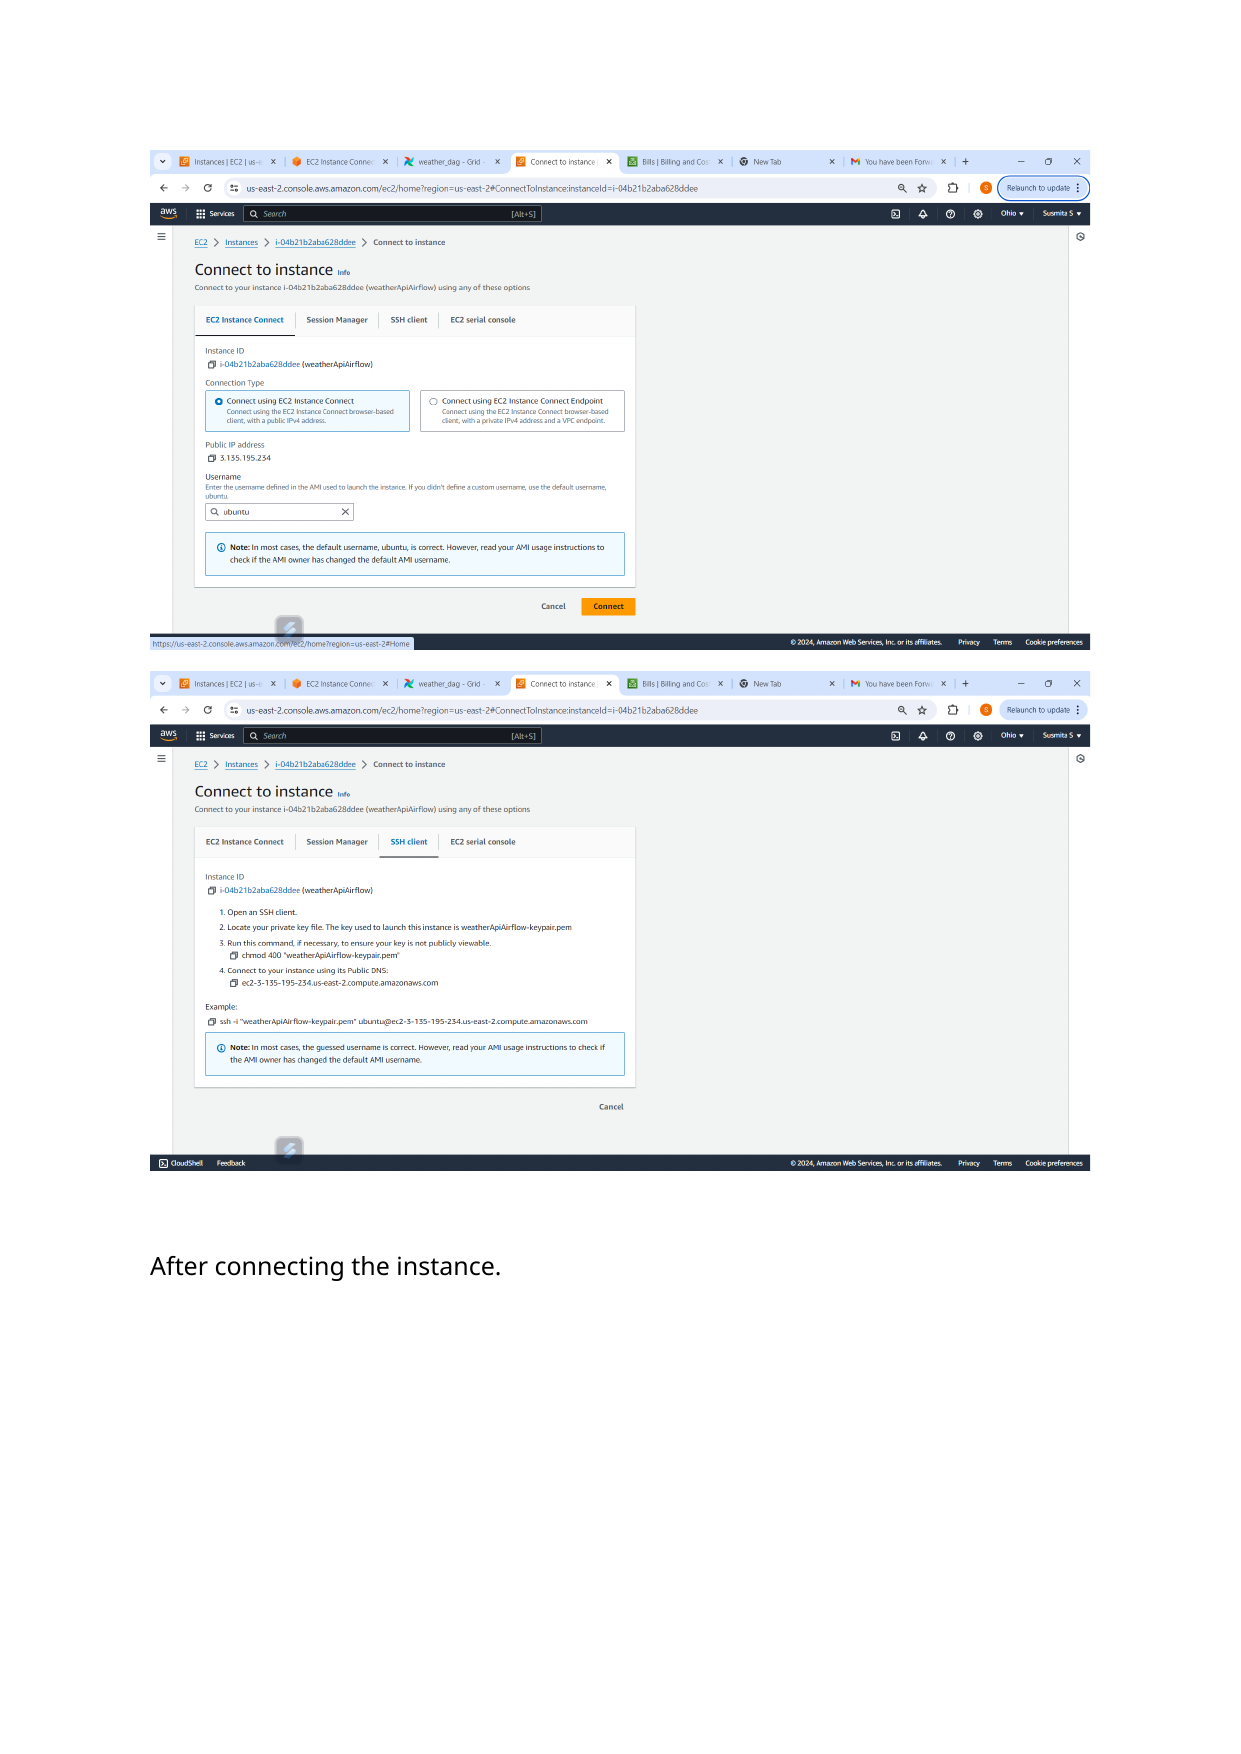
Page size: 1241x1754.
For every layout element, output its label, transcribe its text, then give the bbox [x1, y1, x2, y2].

text After connecting the instance. [150, 1248, 1090, 1282]
picture [150, 671, 1091, 1171]
picture [150, 150, 1091, 650]
